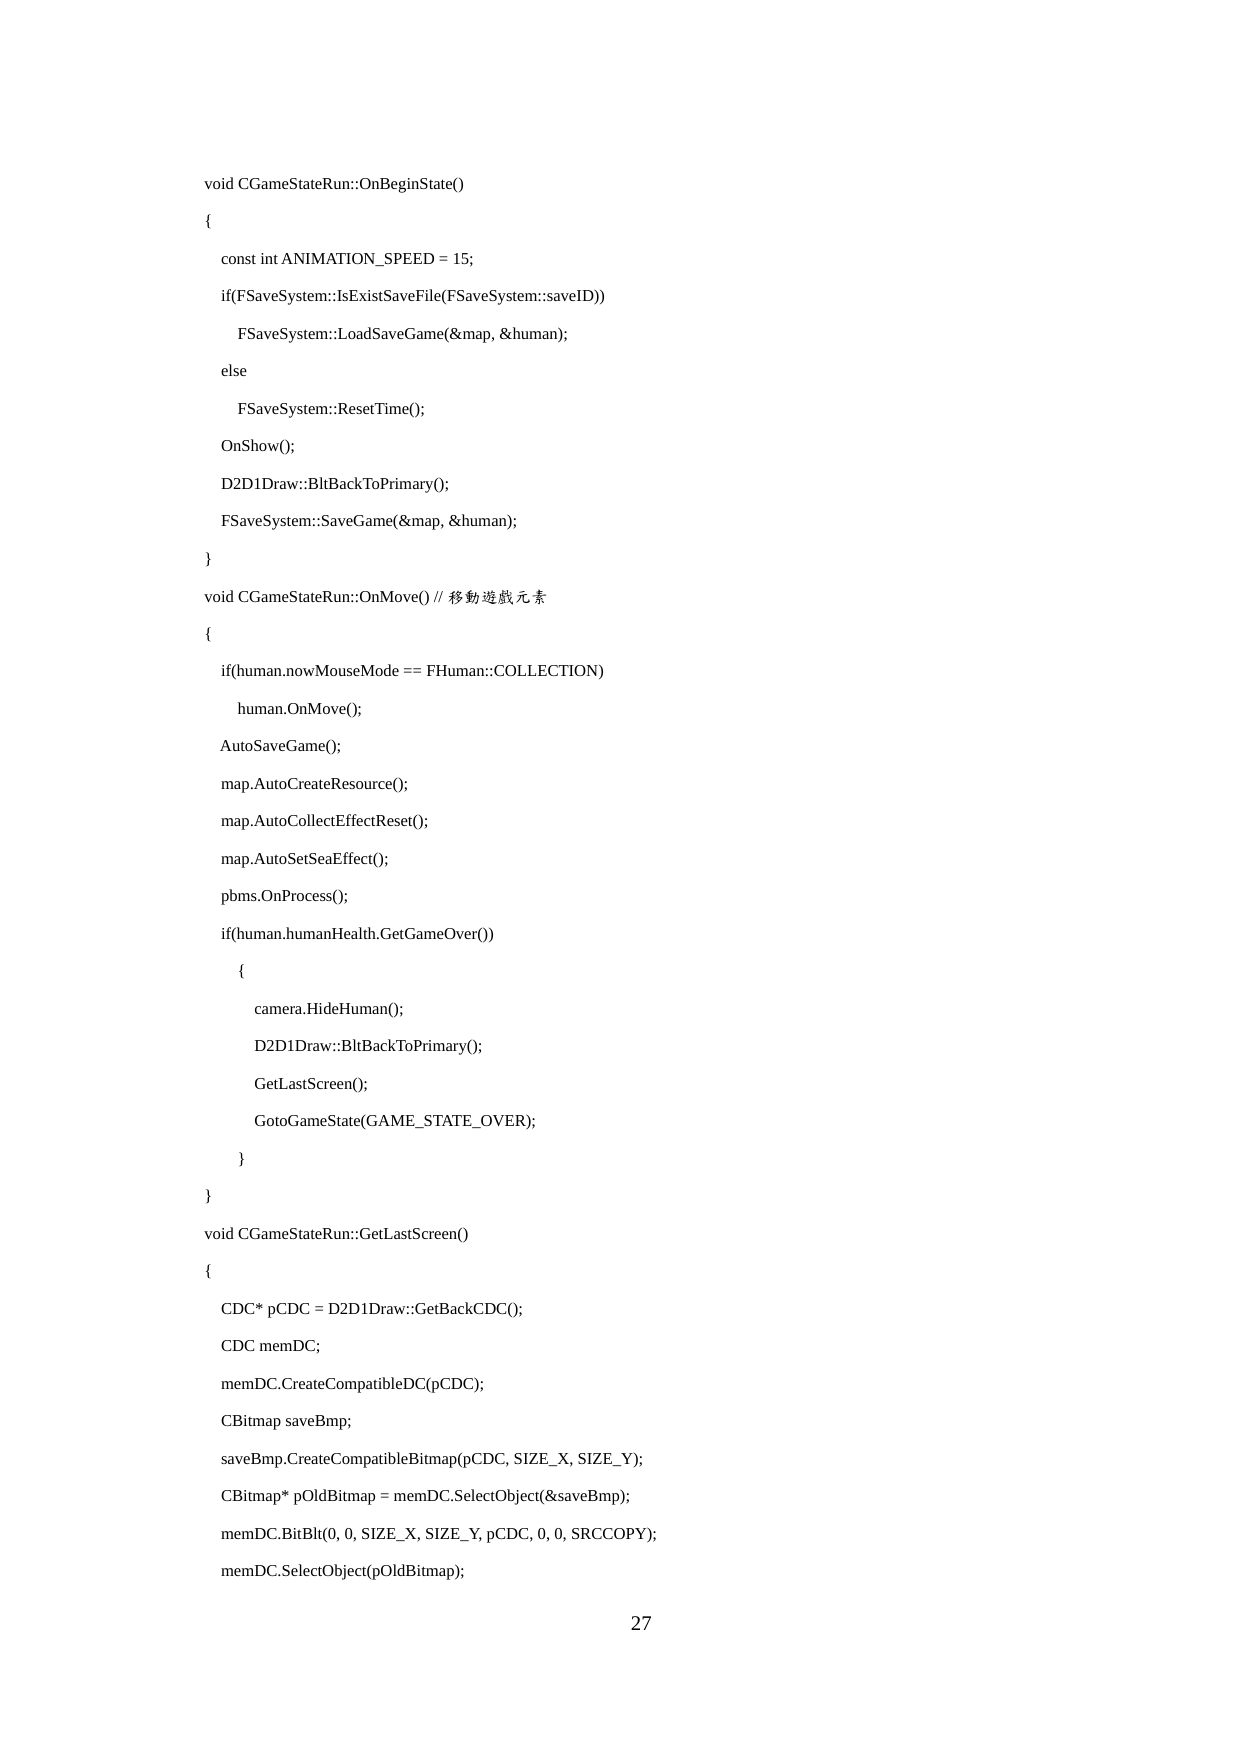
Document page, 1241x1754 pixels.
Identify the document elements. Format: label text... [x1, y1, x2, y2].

text } [187, 1177, 1053, 1214]
text camera.HideHuman(); [187, 989, 1053, 1027]
text map.AutoCreateResource(); [187, 764, 1053, 802]
text AutoSaveGame(); [187, 727, 1053, 764]
text CBitmap saveBmp; [187, 1402, 1053, 1439]
text map.AutoCollectEffectReset(); [187, 802, 1053, 839]
text if(human.humanHealth.GetGameOver()) [187, 914, 1053, 952]
text void CGameStateRun::OnMove() // 移動遊戲元素 [187, 577, 1053, 614]
text if(human.nowMouseMode == FHuman::COLLECTION) [187, 652, 1053, 689]
text CDC memDC; [187, 1327, 1053, 1364]
text GetLastScreen(); [187, 1064, 1053, 1102]
text human.OnMove(); [187, 689, 1053, 727]
text D2D1Draw::BltBackToPrimary(); [187, 464, 1053, 502]
text D2D1Draw::BltBackToPrimary(); [187, 1027, 1053, 1064]
text } [187, 1139, 1053, 1177]
text { [187, 614, 1053, 652]
text FSaveSystem::LoadSaveGame(&map, &human); [187, 314, 1053, 352]
text pbms.OnProcess(); [187, 877, 1053, 914]
text void CGameStateRun::OnBeginState() [187, 164, 1053, 202]
text { [187, 202, 1053, 239]
text saveBmp.CreateCompatibleBitmap(pCDC, SIZE_X, SIZE_Y); [187, 1439, 1053, 1477]
text { [187, 952, 1053, 989]
text GotoGameState(GAME_STATE_OVER); [187, 1102, 1053, 1139]
text { [187, 1252, 1053, 1289]
text const int ANIMATION_SPEED = 15; [187, 239, 1053, 277]
text } [187, 539, 1053, 577]
text memDC.SelectObject(pOldBitmap); [187, 1552, 1053, 1589]
text else [187, 352, 1053, 389]
text if(FSaveSystem::IsExistSaveFile(FSaveSystem::saveID)) [187, 277, 1053, 314]
text memDC.BitBlt(0, 0, SIZE_X, SIZE_Y, pCDC, 0, 0, SRCCOPY); [187, 1514, 1053, 1552]
text CDC* pCDC = D2D1Draw::GetBackCDC(); [187, 1289, 1053, 1327]
text void CGameStateRun::GetLastScreen() [187, 1214, 1053, 1252]
text FSaveSystem::ResetTime(); [187, 389, 1053, 427]
text OnShow(); [187, 427, 1053, 464]
text CBitmap* pOldBitmap = memDC.SelectObject(&saveBmp); [187, 1477, 1053, 1514]
text FSaveSystem::SaveGame(&map, &human); [187, 502, 1053, 539]
text map.AutoSetSeaEffect(); [187, 839, 1053, 877]
text memDC.CreateCompatibleDC(pCDC); [187, 1364, 1053, 1402]
